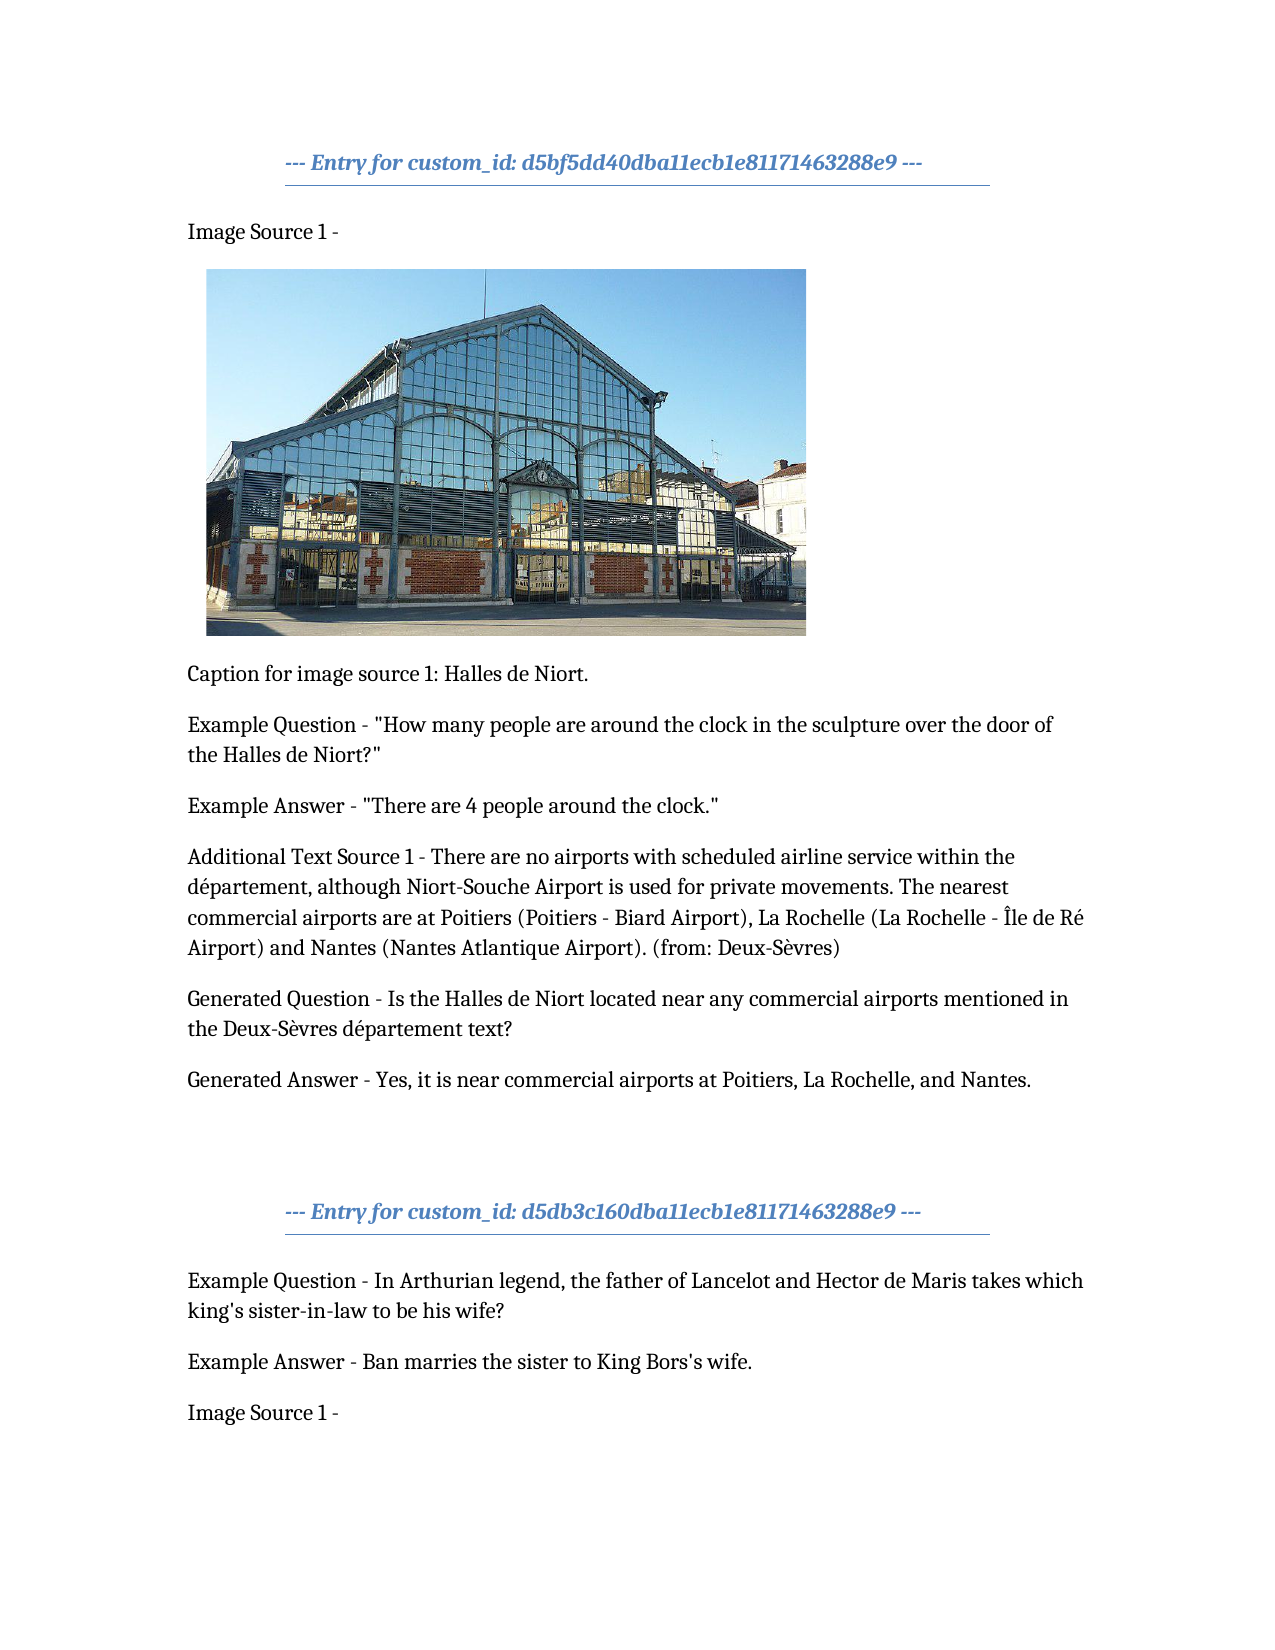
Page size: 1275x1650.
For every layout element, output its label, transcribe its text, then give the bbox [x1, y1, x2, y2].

text Example Answer - "There are 4 people around the clock." [187, 793, 1087, 819]
text Additional Text Source 1 - There are no airports with scheduled airline service within the département, although Niort-Souche Airport is used for private movements. The nearest commercial airports are at Poitiers (Poitiers - Biard Airport), La Rochelle (La Rochelle - Île de Ré Airport) and Nantes (Nantes Atlantique Airport). (from: Deux-Sèvres) [187, 844, 1087, 961]
text Example Question - "How many people are around the clock in the sculpture over the door of the Halles de Niort?" [187, 712, 1087, 768]
text Image Source 1 - [187, 219, 1087, 245]
text Generated Question - Is the Halles de Niort located near any commercial airports mentioned in the Deux-Sèvres département text? [187, 986, 1087, 1042]
text --- Entry for custom_id: d5db3c160dba11ecb1e81171463288e9 --- [285, 1199, 990, 1234]
text Image Source 1 - [187, 1400, 1087, 1426]
text Example Answer - Ban marries the sister to King Bors's wife. [187, 1349, 1087, 1375]
text Example Question - In Arthurian legend, the father of Lancelot and Hector de Maris takes which king's sister-in-law to be his wife? [187, 1268, 1087, 1324]
text --- Entry for custom_id: d5bf5dd40dba11ecb1e81171463288e9 --- [285, 150, 990, 185]
picture [206, 269, 807, 636]
text Caption for image source 1: Halles de Niort. [187, 661, 1087, 687]
text Generated Answer - Yes, it is near commercial airports at Poitiers, La Rochelle, and Nantes. [187, 1067, 1087, 1093]
